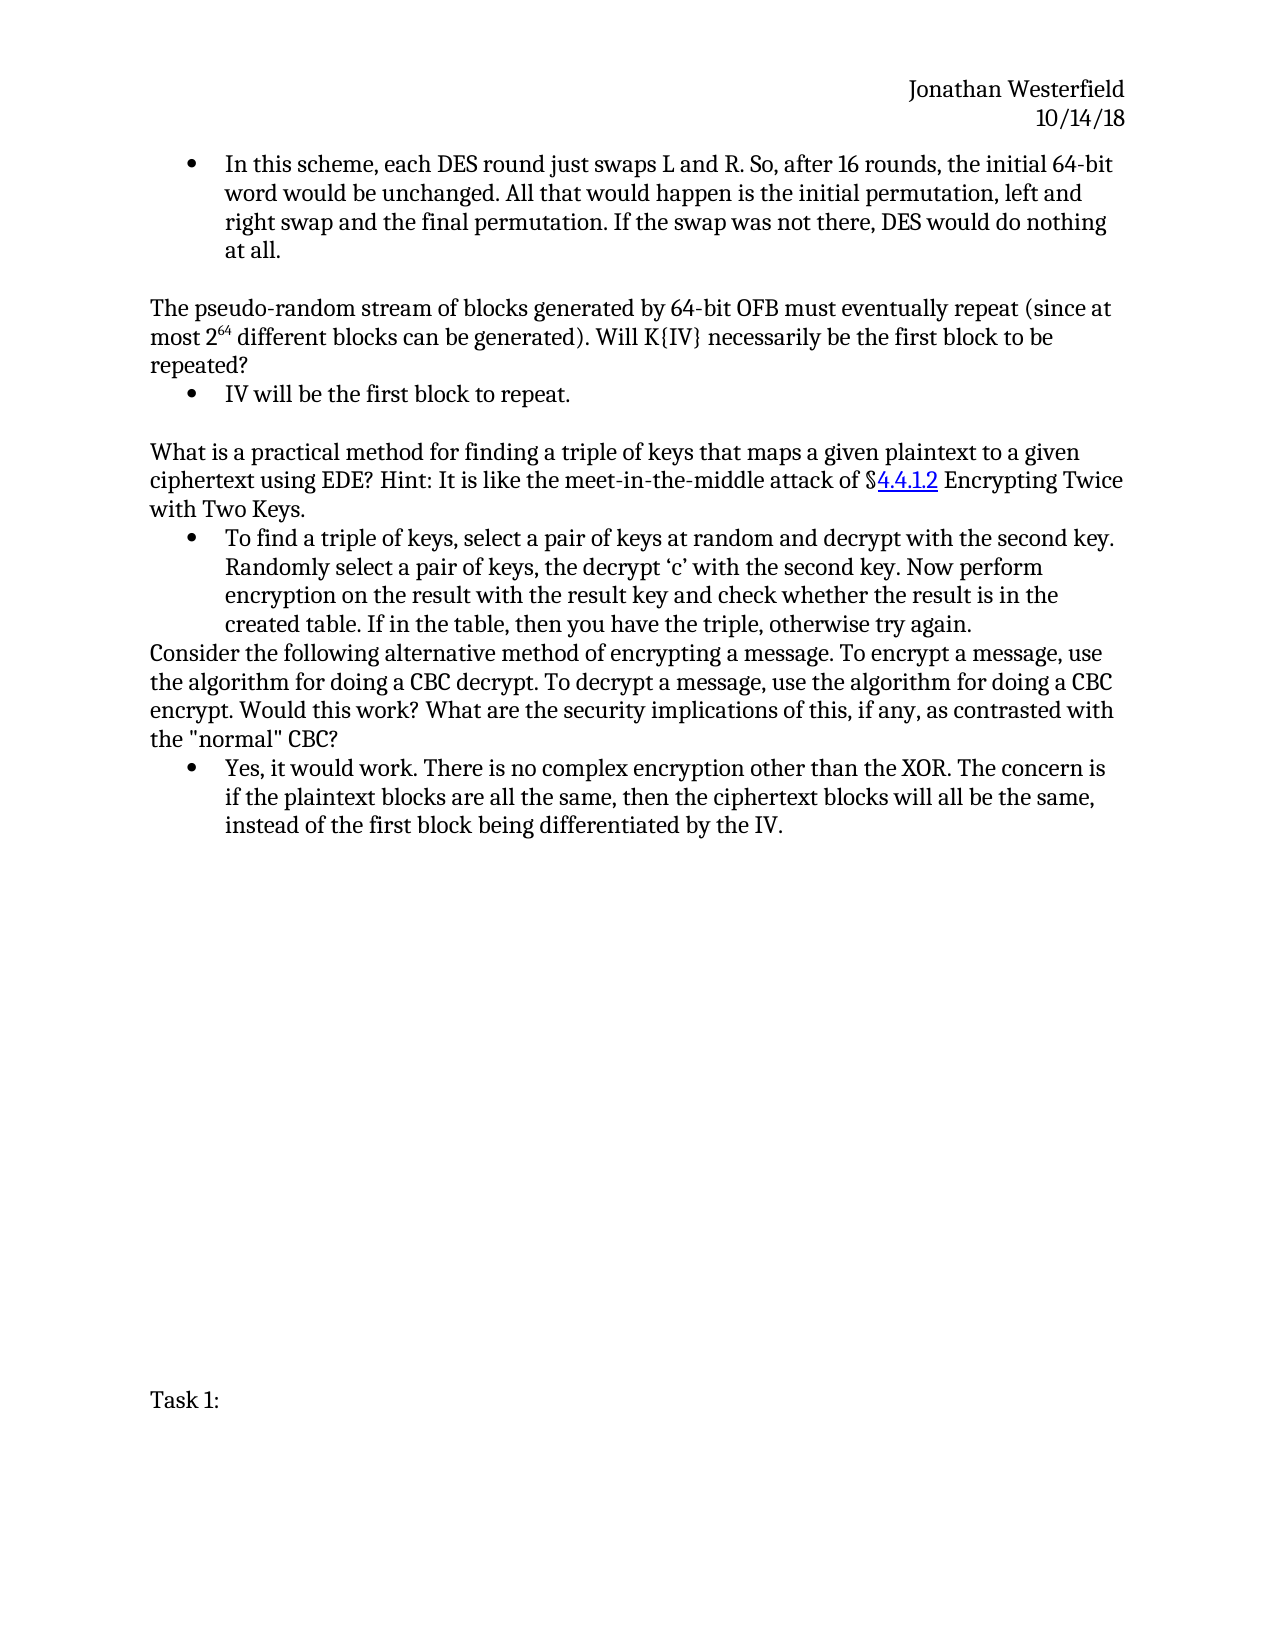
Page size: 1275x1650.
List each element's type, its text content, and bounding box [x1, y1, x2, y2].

list Yes, it would work. There is no complex encryption other than the XOR. The concern is if the plaintext blocks are all the same, then the ciphertext blocks will all be the same, instead of the first block being differentiated by the IV. [187, 754, 1125, 840]
list IV will be the first block to repeat. [187, 380, 1125, 409]
list To find a triple of keys, select a pair of keys at random and decrypt with the second key. Randomly select a pair of keys, the decrypt ‘c’ with the second key. Now perform encryption on the result with the result key and check whether the result is in the created table. If in the table, then you have the triple, otherwise try again. [187, 524, 1125, 639]
list In this scheme, each DES round just swaps L and R. So, after 16 rounds, the initial 64-bit word would be unchanged. All that would happen is the initial permutation, left and right swap and the final permutation. If the swap was not there, DES would do nothing at all. [187, 150, 1125, 265]
text Consider the following alternative method of encrypting a message. To encrypt a message, use the algorithm for doing a CBC decrypt. To decrypt a message, use the algorithm for doing a CBC encrypt. Would this work? What are the security implications of this, if any, as contrasted with the "normal" CBC? [150, 639, 1125, 754]
text The pseudo-random stream of blocks generated by 64-bit OFB must eventually repeat (since at most 264 different blocks can be generated). Will K{IV} necessarily be the first block to be repeated? [150, 294, 1125, 380]
text What is a practical method for finding a triple of keys that maps a given plaintext to a given ciphertext using EDE? Hint: It is like the meet-in-the-middle attack of §4.4.1.2 Encrypting Twice with Two Keys. [150, 437, 1125, 524]
text Task 1: [150, 1386, 1125, 1415]
